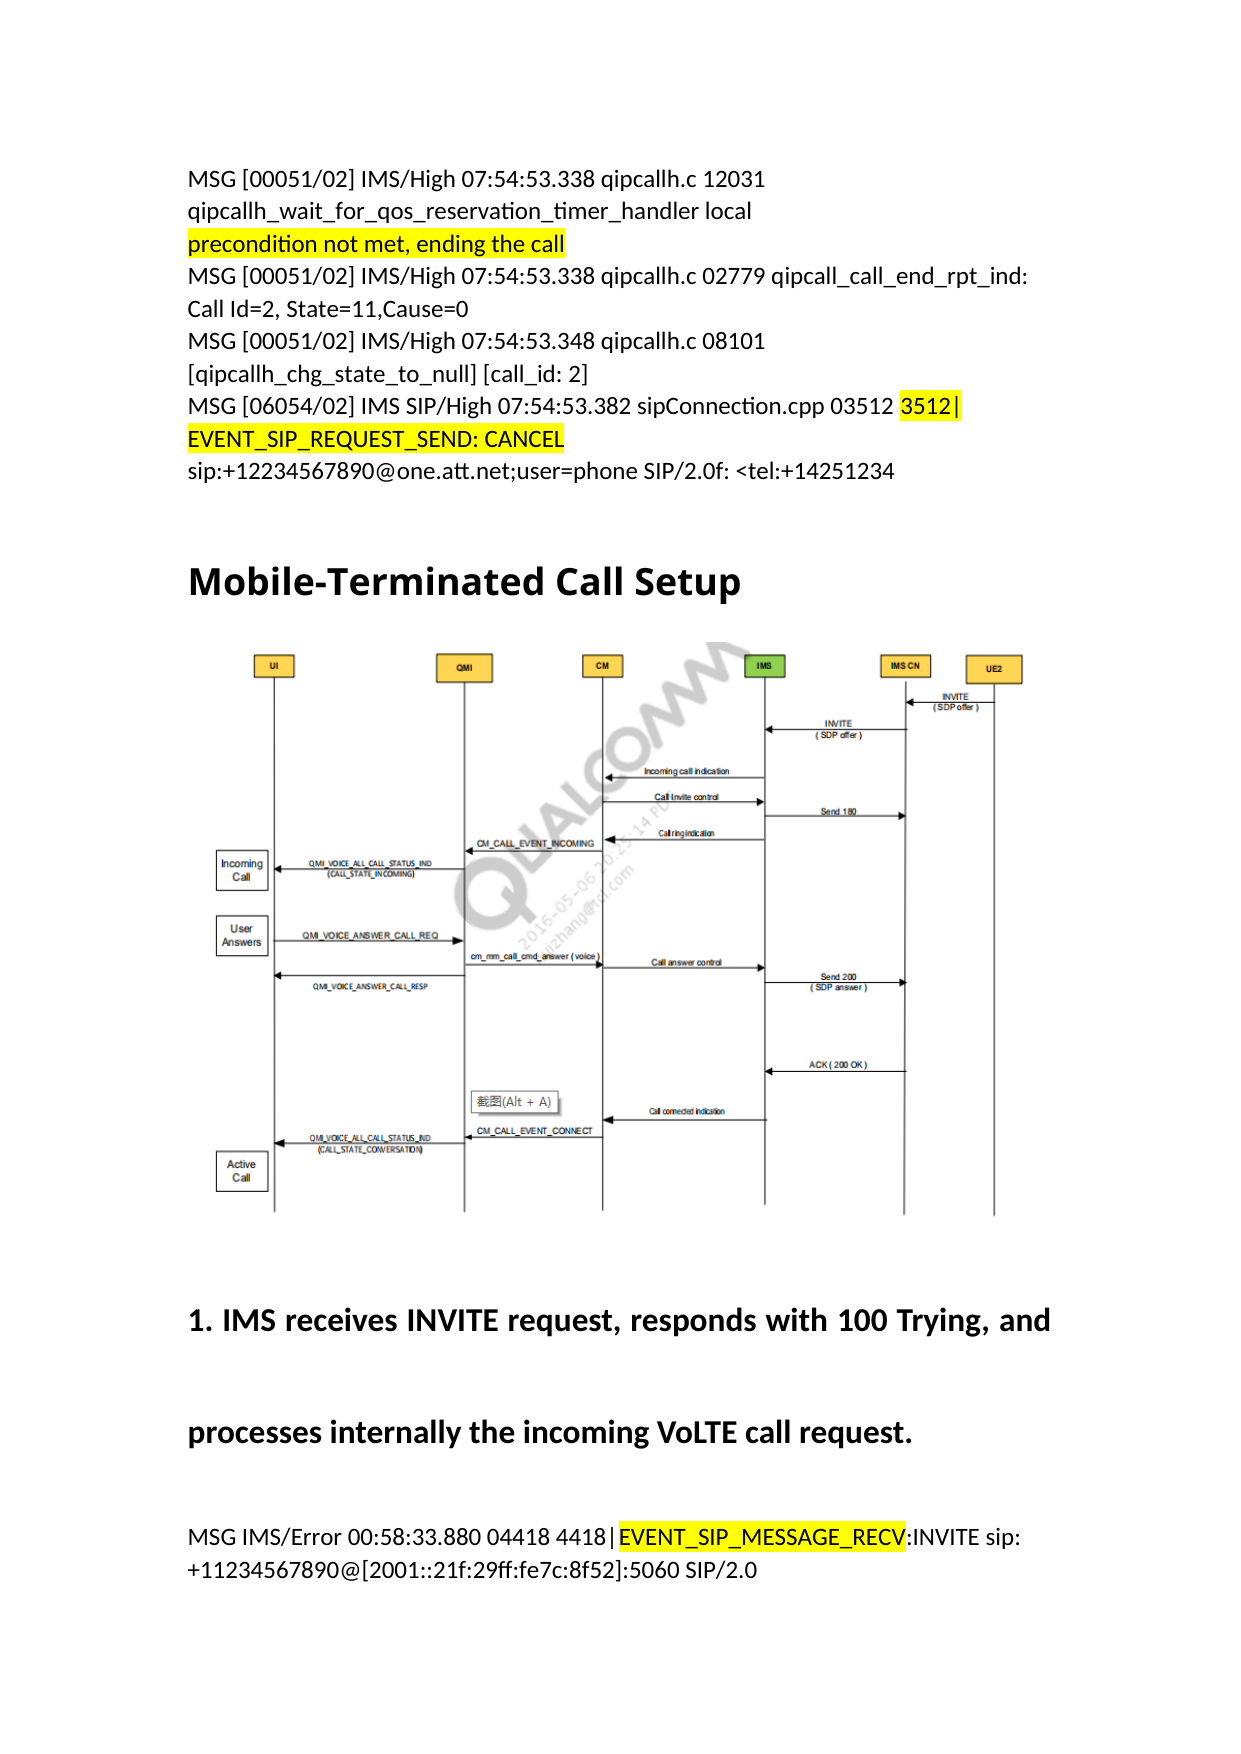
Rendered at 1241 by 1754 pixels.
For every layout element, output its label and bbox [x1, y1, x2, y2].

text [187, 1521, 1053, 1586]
picture [187, 642, 1052, 1226]
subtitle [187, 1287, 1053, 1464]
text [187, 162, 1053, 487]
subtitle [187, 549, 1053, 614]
